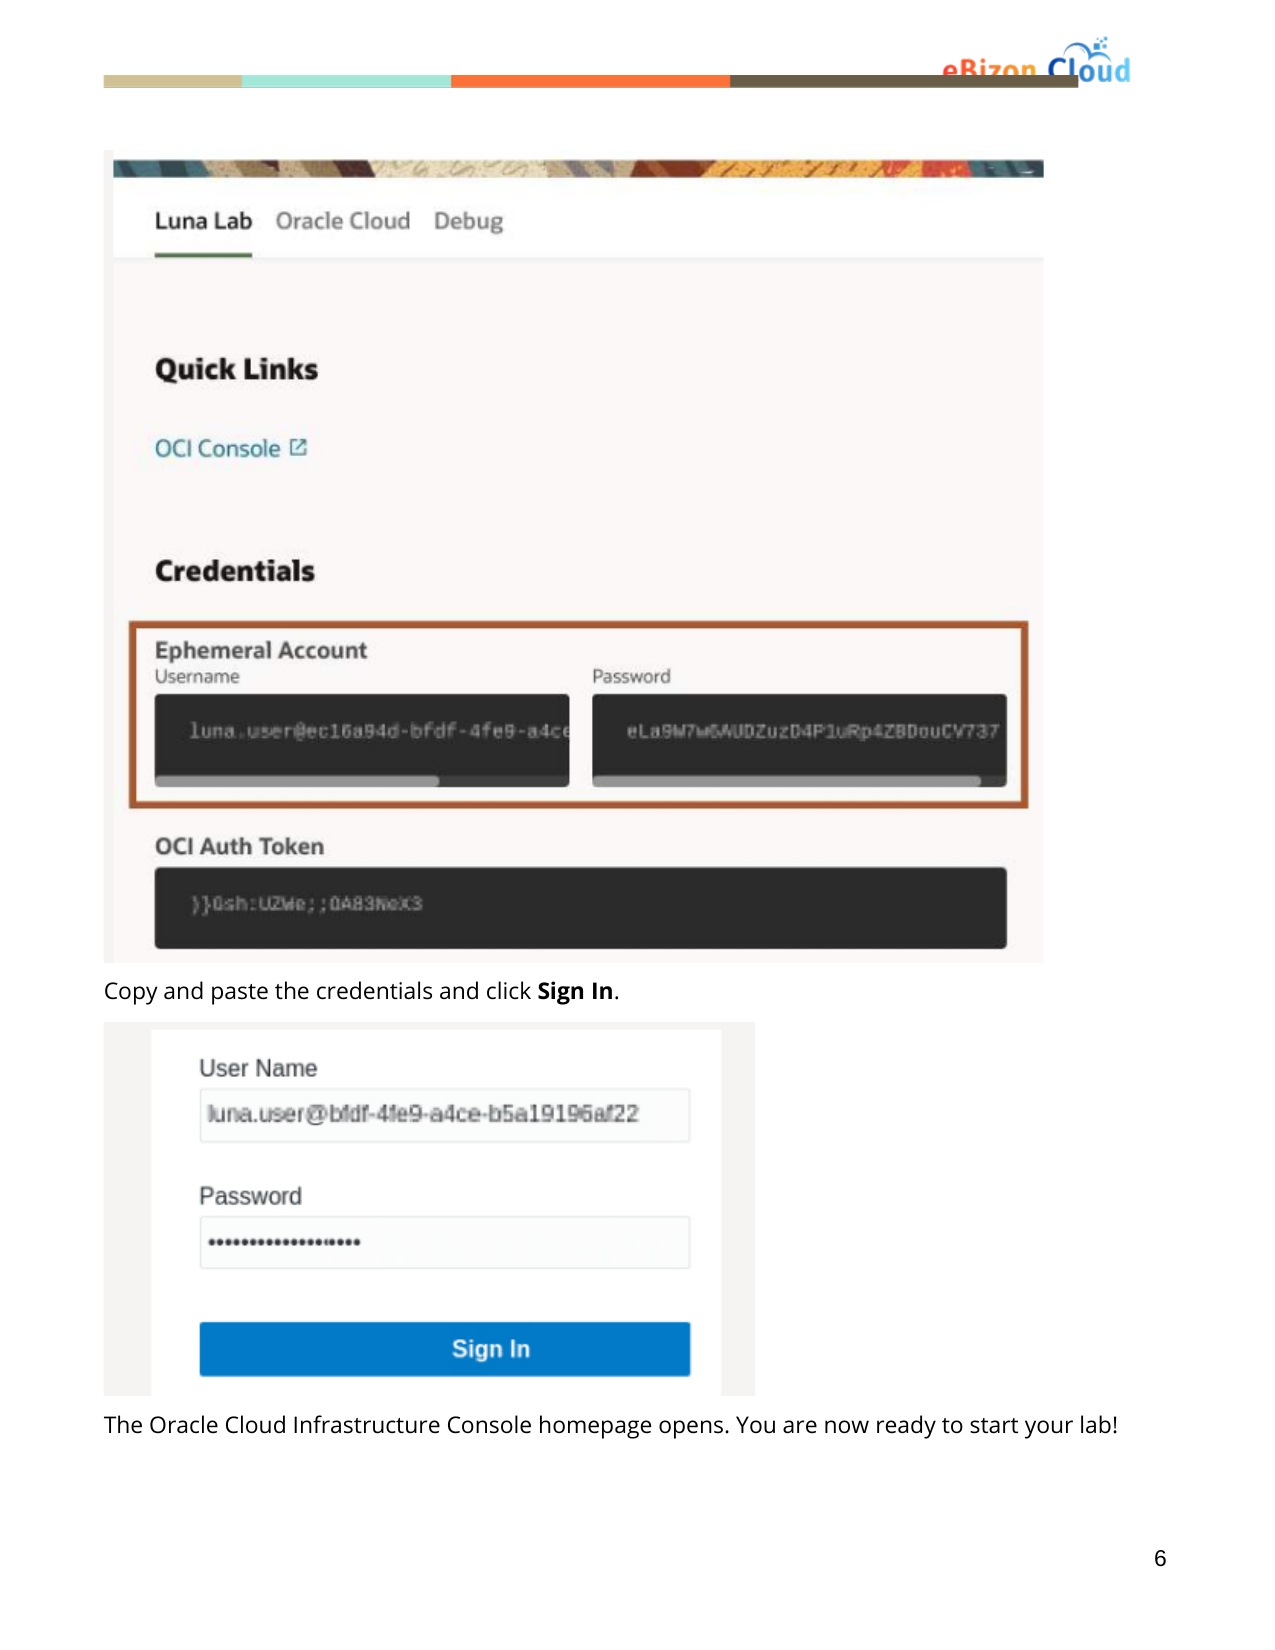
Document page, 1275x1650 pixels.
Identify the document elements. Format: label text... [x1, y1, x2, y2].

text The Oracle Cloud Infrastructure Console homepage opens. You are now ready to start your lab! [103, 1409, 1167, 1440]
picture [103, 30, 1141, 94]
picture [103, 150, 1044, 963]
picture [103, 1022, 755, 1396]
text Copy and paste the credentials and click Sign In. [103, 975, 1167, 1007]
